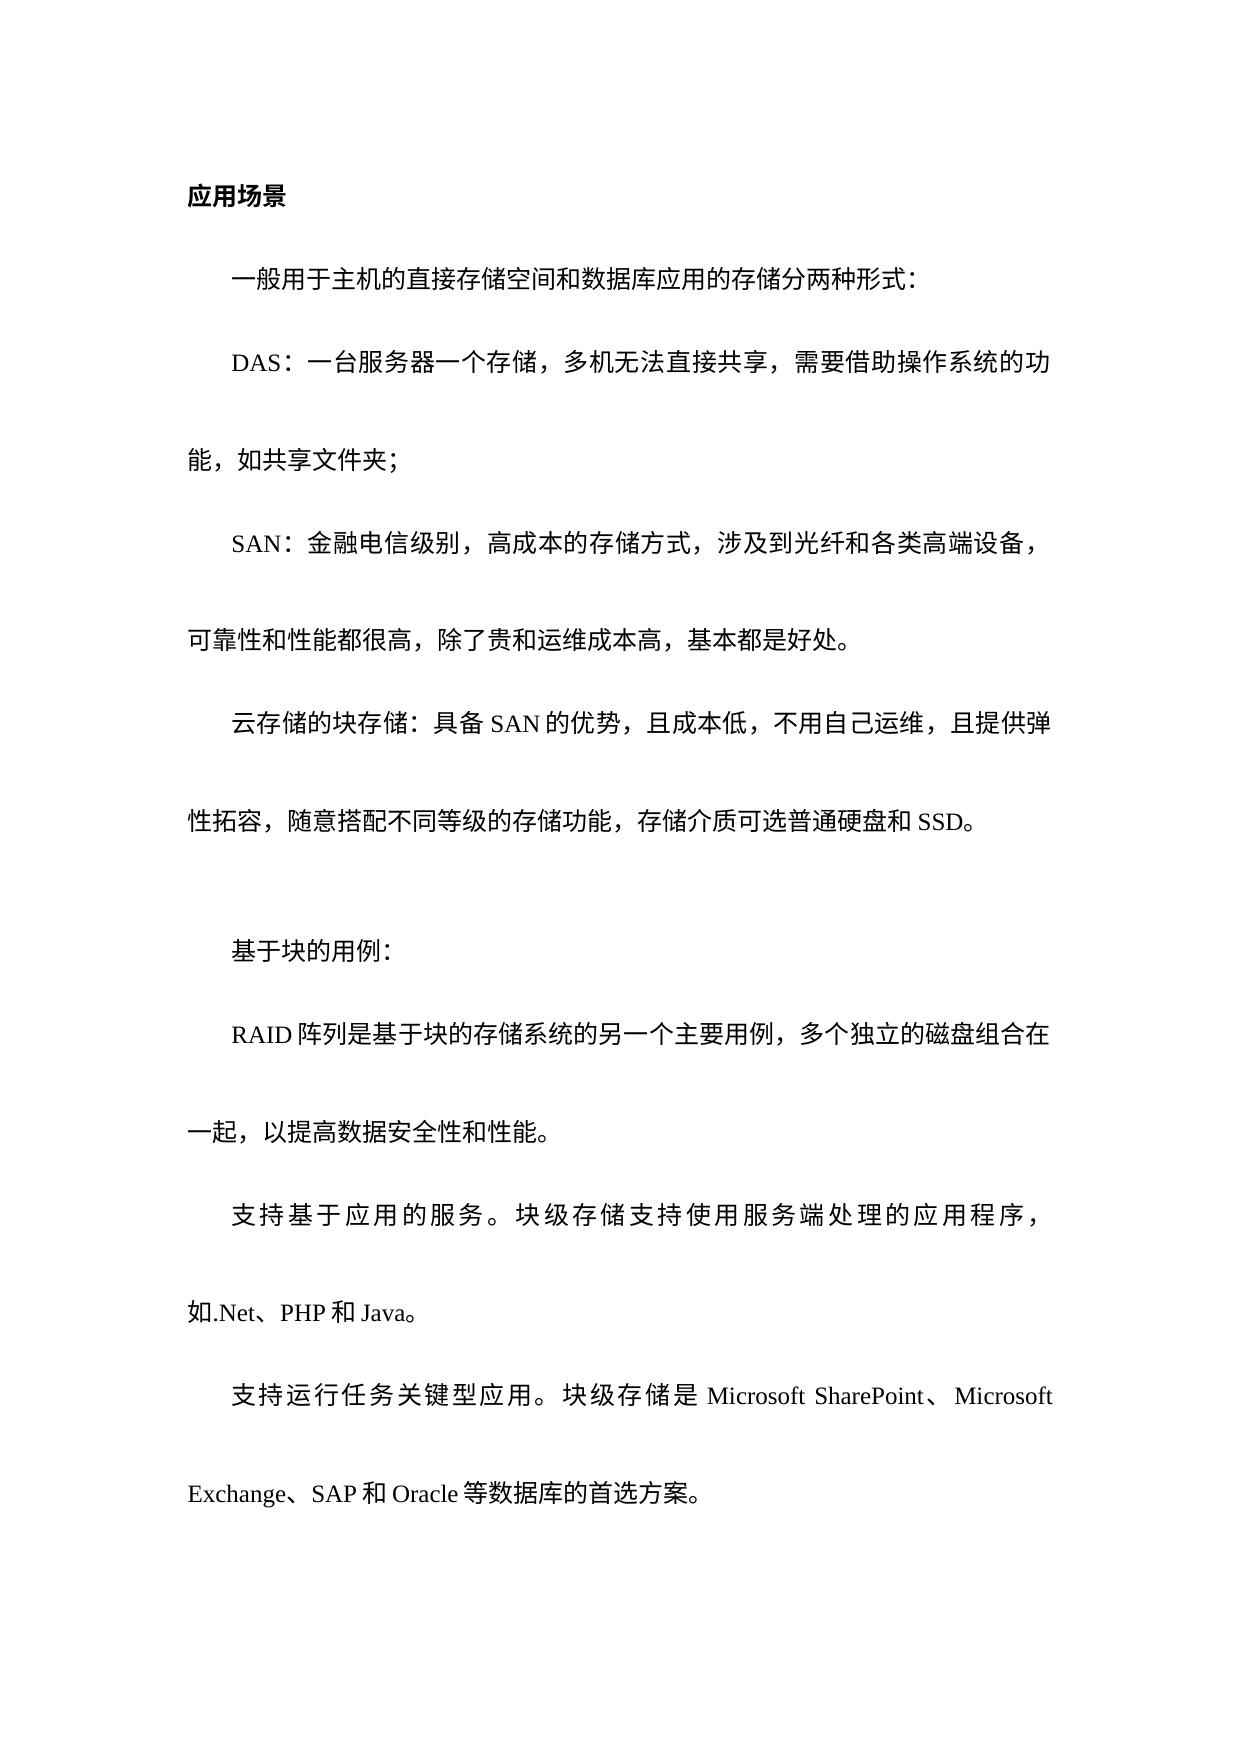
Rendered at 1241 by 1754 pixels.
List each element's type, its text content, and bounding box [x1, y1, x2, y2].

text 云存储的块存储：具备SAN的优势，且成本低，不用自己运维，且提供弹性拓容，随意搭配不同等级的存储功能，存储介质可选普通硬盘和SSD。 [187, 689, 1053, 852]
text 一般用于主机的直接存储空间和数据库应用的存储分两种形式： [187, 245, 1053, 310]
subtitle 应用场景 [187, 162, 1053, 227]
text DAS：一台服务器一个存储，多机无法直接共享，需要借助操作系统的功能，如共享文件夹； [187, 328, 1053, 491]
text RAID阵列是基于块的存储系统的另一个主要用例，多个独立的磁盘组合在一起，以提高数据安全性和性能。 [187, 1000, 1053, 1163]
text SAN：金融电信级别，高成本的存储方式，涉及到光纤和各类高端设备，可靠性和性能都很高，除了贵和运维成本高，基本都是好处。 [187, 509, 1053, 671]
text 支持基于应用的服务。块级存储支持使用服务端处理的应用程序，如.Net、PHP和Java。 [187, 1181, 1053, 1343]
text 支持运行任务关键型应用。块级存储是Microsoft SharePoint、Microsoft Exchange、SAP和Oracle等数据库的首选方案。 [187, 1361, 1053, 1524]
text 基于块的用例： [187, 917, 1053, 982]
